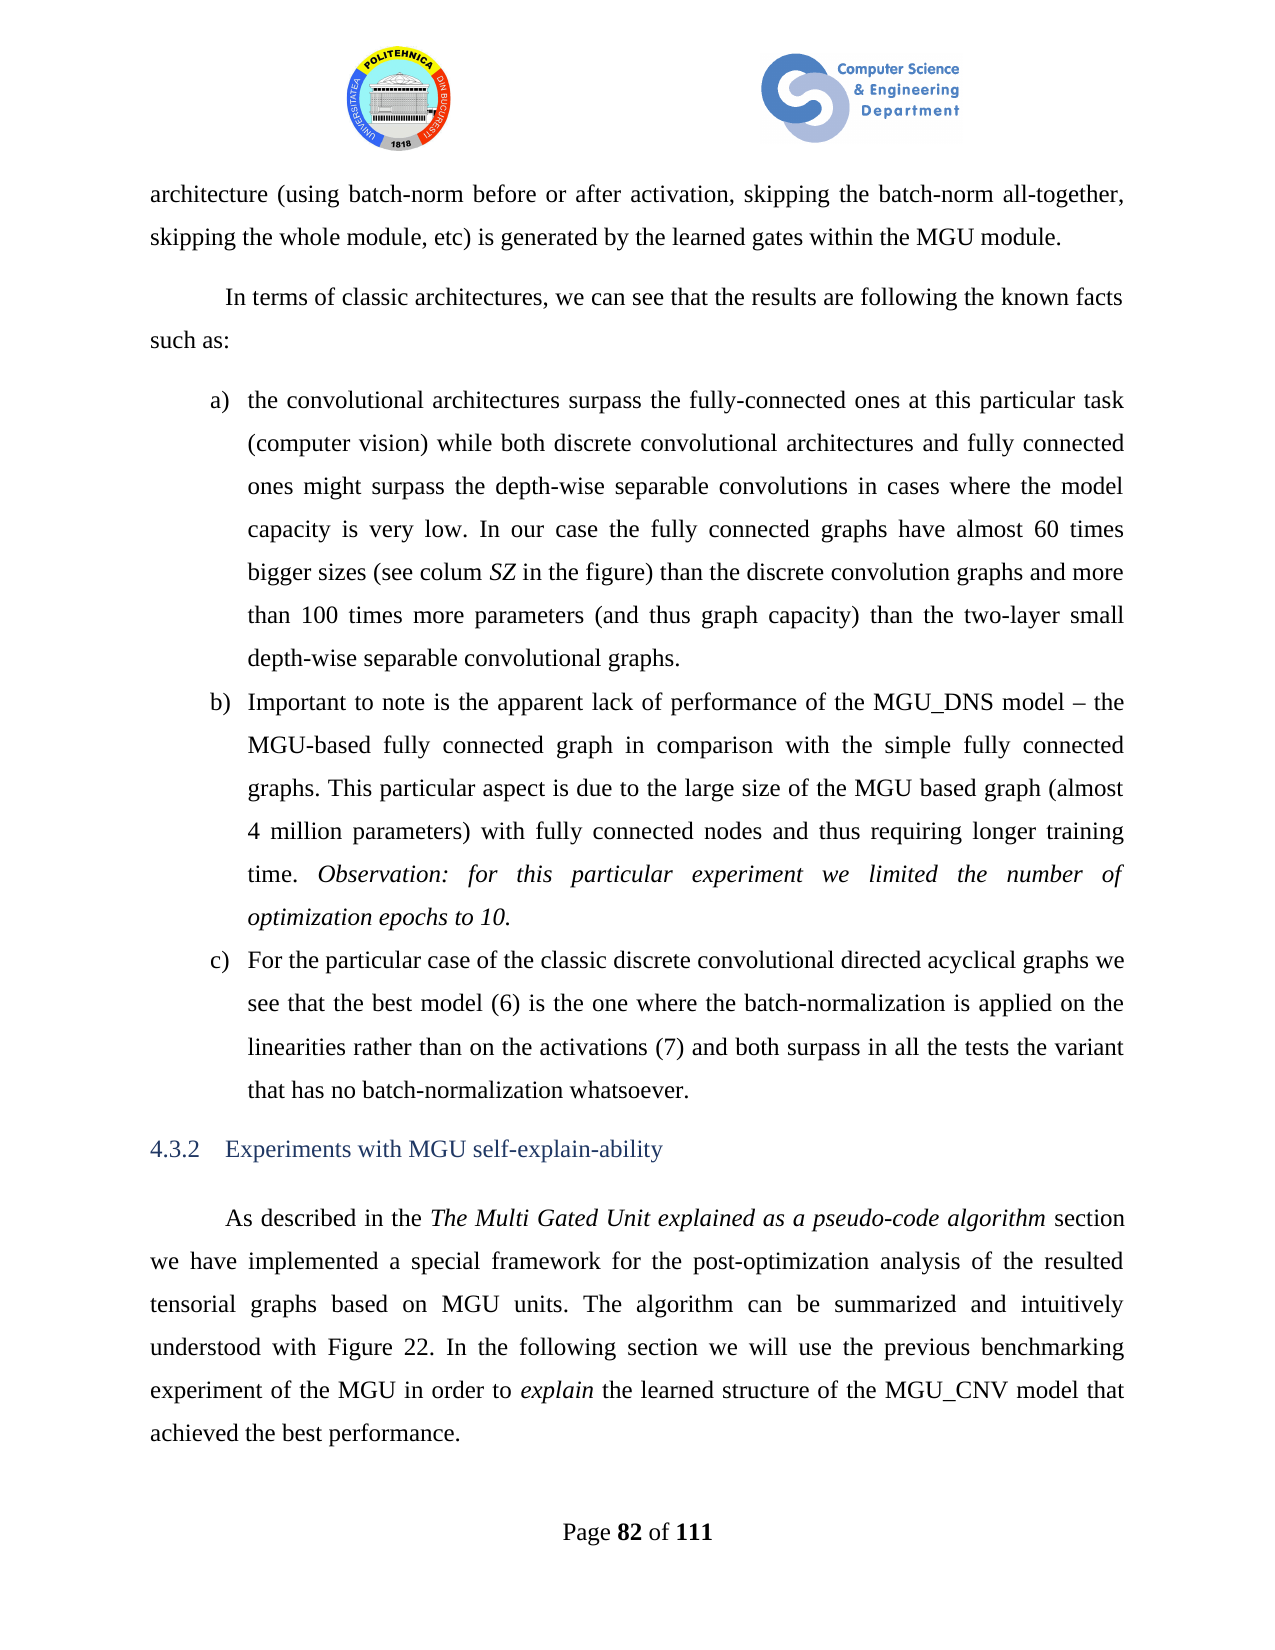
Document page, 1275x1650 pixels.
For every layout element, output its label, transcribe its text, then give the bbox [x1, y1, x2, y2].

picture [346, 46, 451, 151]
list Important to note is the apparent lack of performance of the MGU_DNS model – the MGU-based fully connected graph in comparison with the simple fully connected graphs. This particular aspect is due to the large size of the MGU based graph (almost 4 million parameters) with fully connected nodes and thus requiring longer training time. Observation: for this particular experiment we limited the number of optimization epochs to 10. [210, 687, 1125, 931]
list the convolutional architectures surpass the fully-connected ones at this particular task (computer vision) while both discrete convolutional architectures and fully connected ones might surpass the depth-wise separable convolutions in cases where the model capacity is very low. In our case the fully connected graphs have almost 60 times bigger sizes (see colum SZ in the figure) than the discrete convolution graphs and more than 100 times more parameters (and thus graph capacity) than the two-layer small depth-wise separable convolutional graphs. [210, 385, 1125, 672]
list For the particular case of the classic discrete convolutional directed acyclical graphs we see that the best model (6) is the one where the batch-normalization is applied on the linearities rather than on the activations (7) and both surpass in all the tests the variant that has no batch-normalization whatsoever. [210, 945, 1125, 1103]
subtitle Experiments with MGU self-explain-ability [150, 1134, 1125, 1163]
text In terms of classic architectures, we can see that the results are following the known facts such as: [150, 282, 1125, 354]
picture [760, 53, 963, 144]
